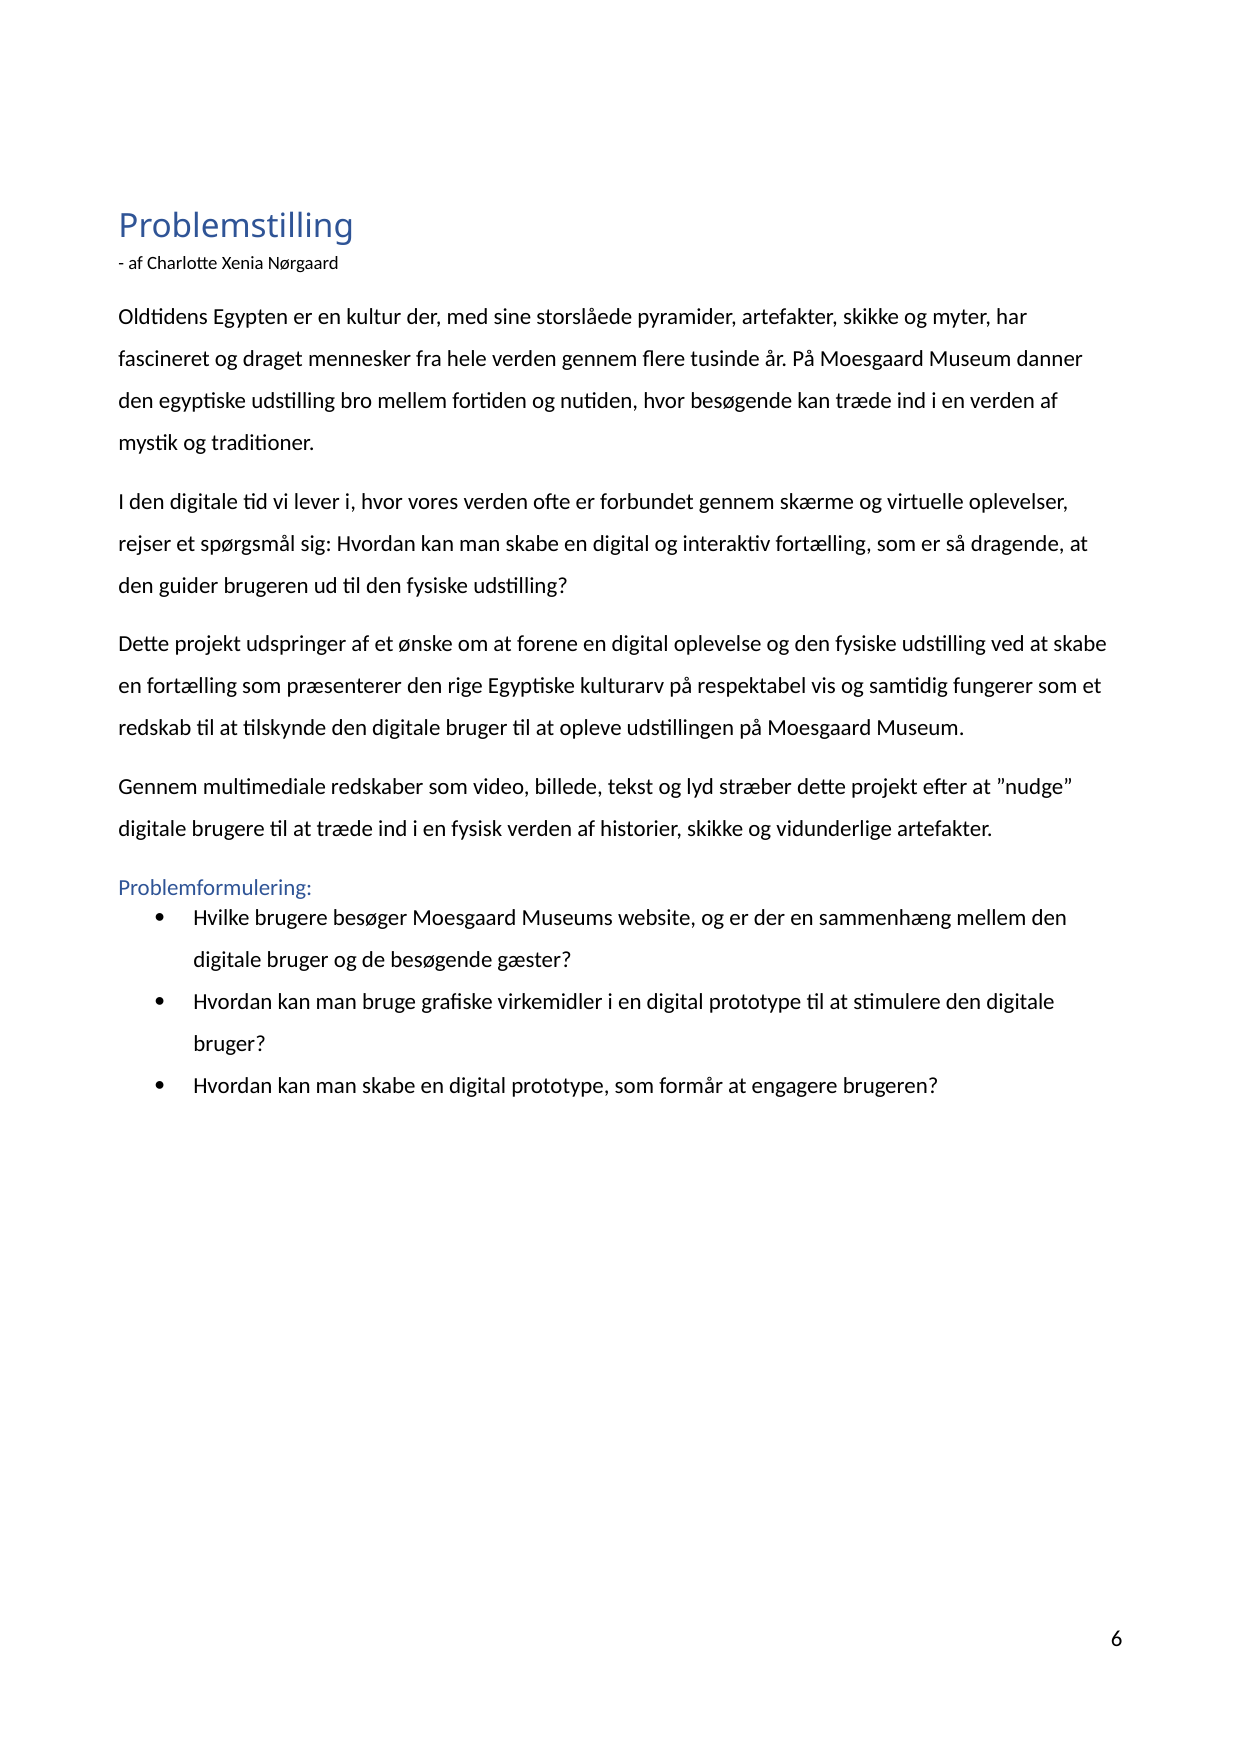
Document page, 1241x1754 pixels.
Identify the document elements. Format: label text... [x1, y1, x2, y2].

subtitle Problemstilling [118, 202, 1122, 248]
list Hvordan kan man skabe en digital prototype, som formår at engagere brugeren? [156, 1071, 1122, 1099]
text Oldtidens Egypten er en kultur der, med sine storslåede pyramider, artefakter, skikke og myter, har fascineret og draget mennesker fra hele verden gennem flere tusinde år. På Moesgaard Museum danner den egyptiske udstilling bro mellem fortiden og nutiden, hvor besøgende kan træde ind i en verden af mystik og traditioner. [118, 302, 1122, 456]
text Dette projekt udspringer af et ønske om at forene en digital oplevelse og den fysiske udstilling ved at skabe en fortælling som præsenterer den rige Egyptiske kulturarv på respektabel vis og samtidig fungerer som et redskab til at tilskynde den digitale bruger til at opleve udstillingen på Moesgaard Museum. [118, 629, 1122, 741]
text Gennem multimediale redskaber som video, billede, tekst og lyd stræber dette projekt efter at ”nudge” digitale brugere til at træde ind i en fysisk verden af historier, skikke og vidunderlige artefakter. [118, 772, 1122, 842]
text - af Charlotte Xenia Nørgaard [118, 251, 1122, 274]
text I den digitale tid vi lever i, hvor vores verden ofte er forbundet gennem skærme og virtuelle oplevelser, rejser et spørgsmål sig: Hvordan kan man skabe en digital og interaktiv fortælling, som er så dragende, at den guider brugeren ud til den fysiske udstilling? [118, 487, 1122, 599]
list Hvordan kan man bruge grafiske virkemidler i en digital prototype til at stimulere den digitale bruger? [156, 987, 1122, 1057]
list Hvilke brugere besøger Moesgaard Museums website, og er der en sammenhæng mellem den digitale bruger og de besøgende gæster? [156, 903, 1122, 973]
subtitle Problemformulering: [118, 873, 1122, 901]
